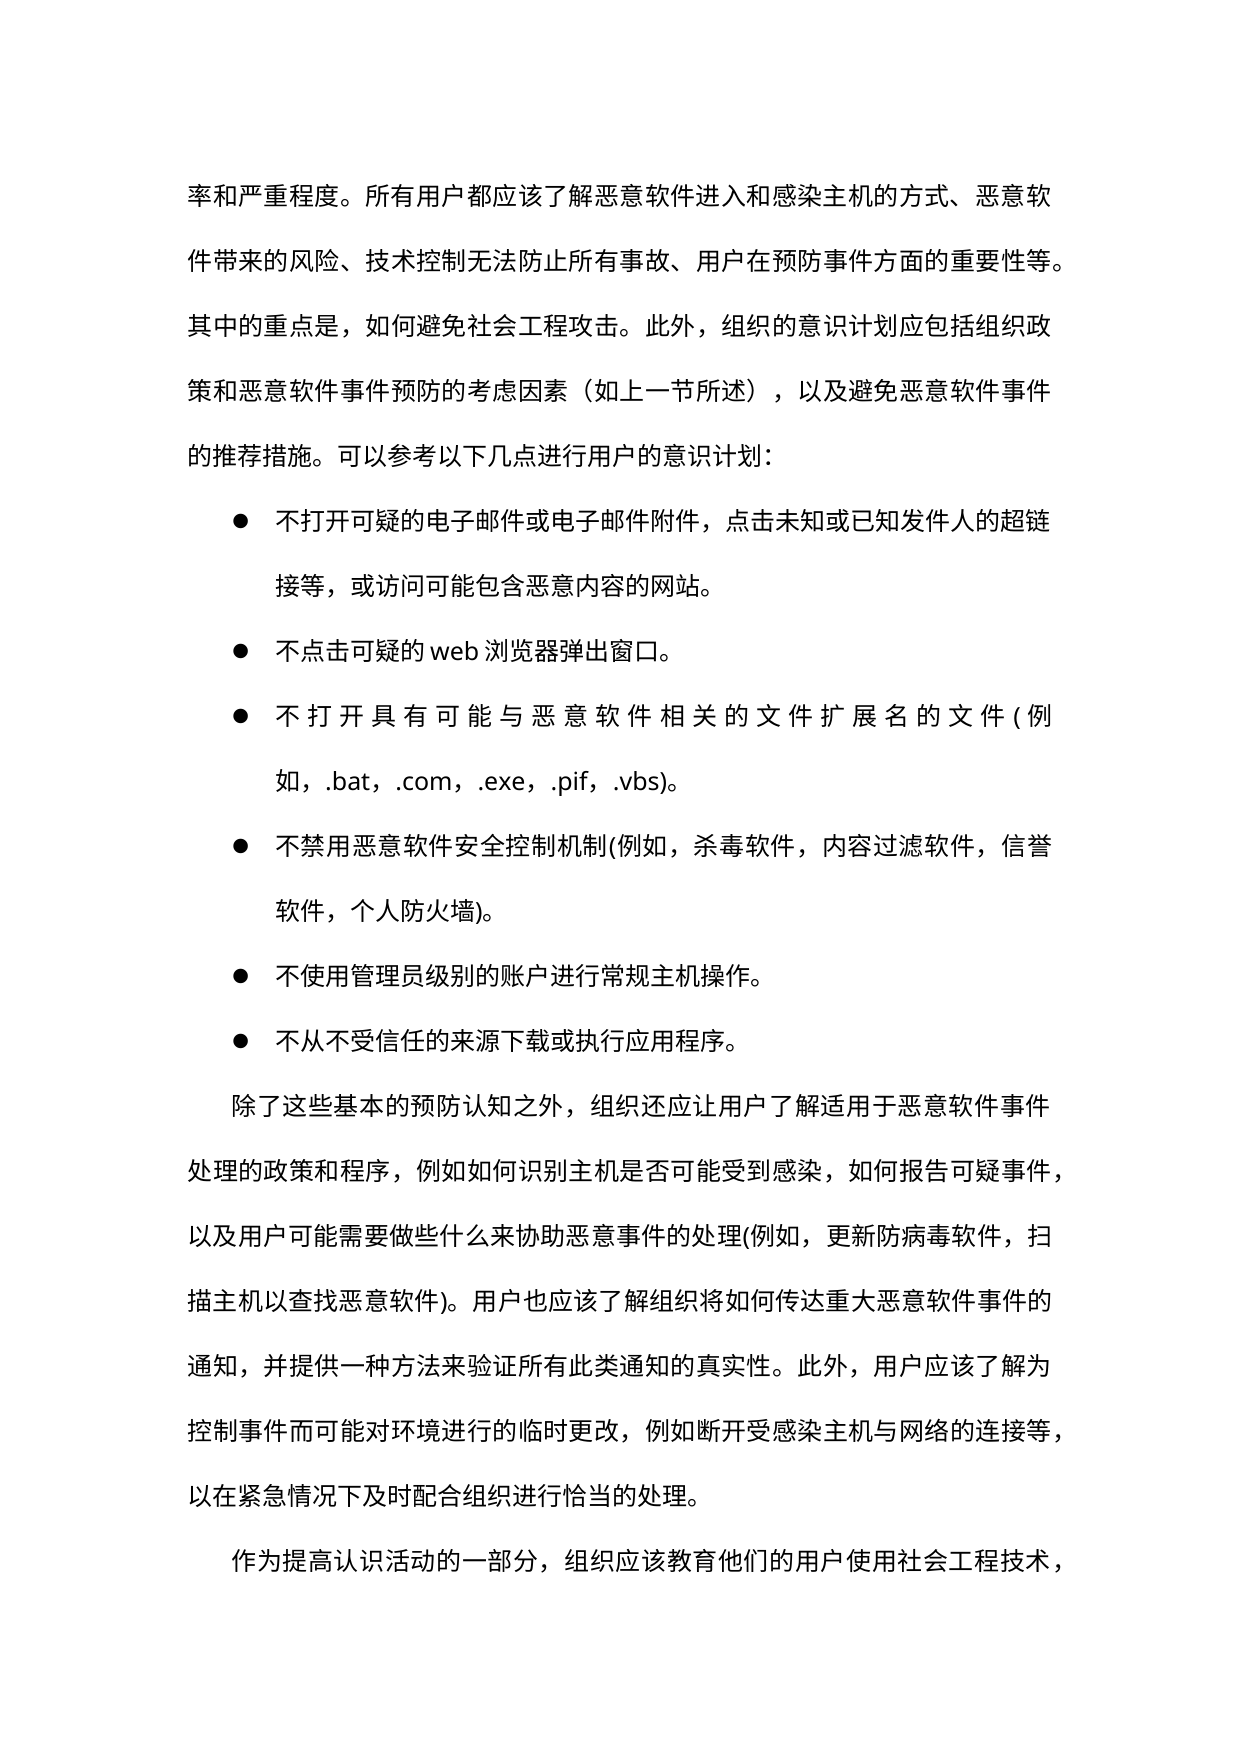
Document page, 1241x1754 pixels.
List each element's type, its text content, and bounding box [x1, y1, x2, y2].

list 不使用管理员级别的账户进行常规主机操作。 [231, 942, 1053, 1007]
list 不打开可疑的电子邮件或电子邮件附件，点击未知或已知发件人的超链接等，或访问可能包含恶意内容的网站。 [231, 487, 1053, 617]
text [187, 1527, 1053, 1592]
list 不从不受信任的来源下载或执行应用程序。 [231, 1007, 1053, 1072]
list 不打开具有可能与恶意软件相关的文件扩展名的文件(例如，.bat，.com，.exe，.pif，.vbs)。 [231, 682, 1053, 812]
list 不禁用恶意软件安全控制机制(例如，杀毒软件，内容过滤软件，信誉软件，个人防火墙)。 [231, 812, 1053, 942]
list 不点击可疑的web浏览器弹出窗口。 [231, 617, 1053, 682]
text 除了这些基本的预防认知之外，组织还应让用户了解适用于恶意软件事件处理的政策和程序，例如如何识别主机是否可能受到感染，如何报告可疑事件，以及用户可能需要做些什么来协助恶意事件的处理(例如，更新防病毒软件，扫描主机以查找恶意软件)。用户也应该了解组织将如何传达重大恶意软件事件的通知，并提供一种方法来验证所有此类通知的真实性。此外，用户应该了解为控制事件而可能对环境进行的临时更改，例如断开受感染主机与网络的连接等，以在紧急情况下及时配合组织进行恰当的处理。 [187, 1072, 1053, 1527]
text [187, 162, 1053, 487]
